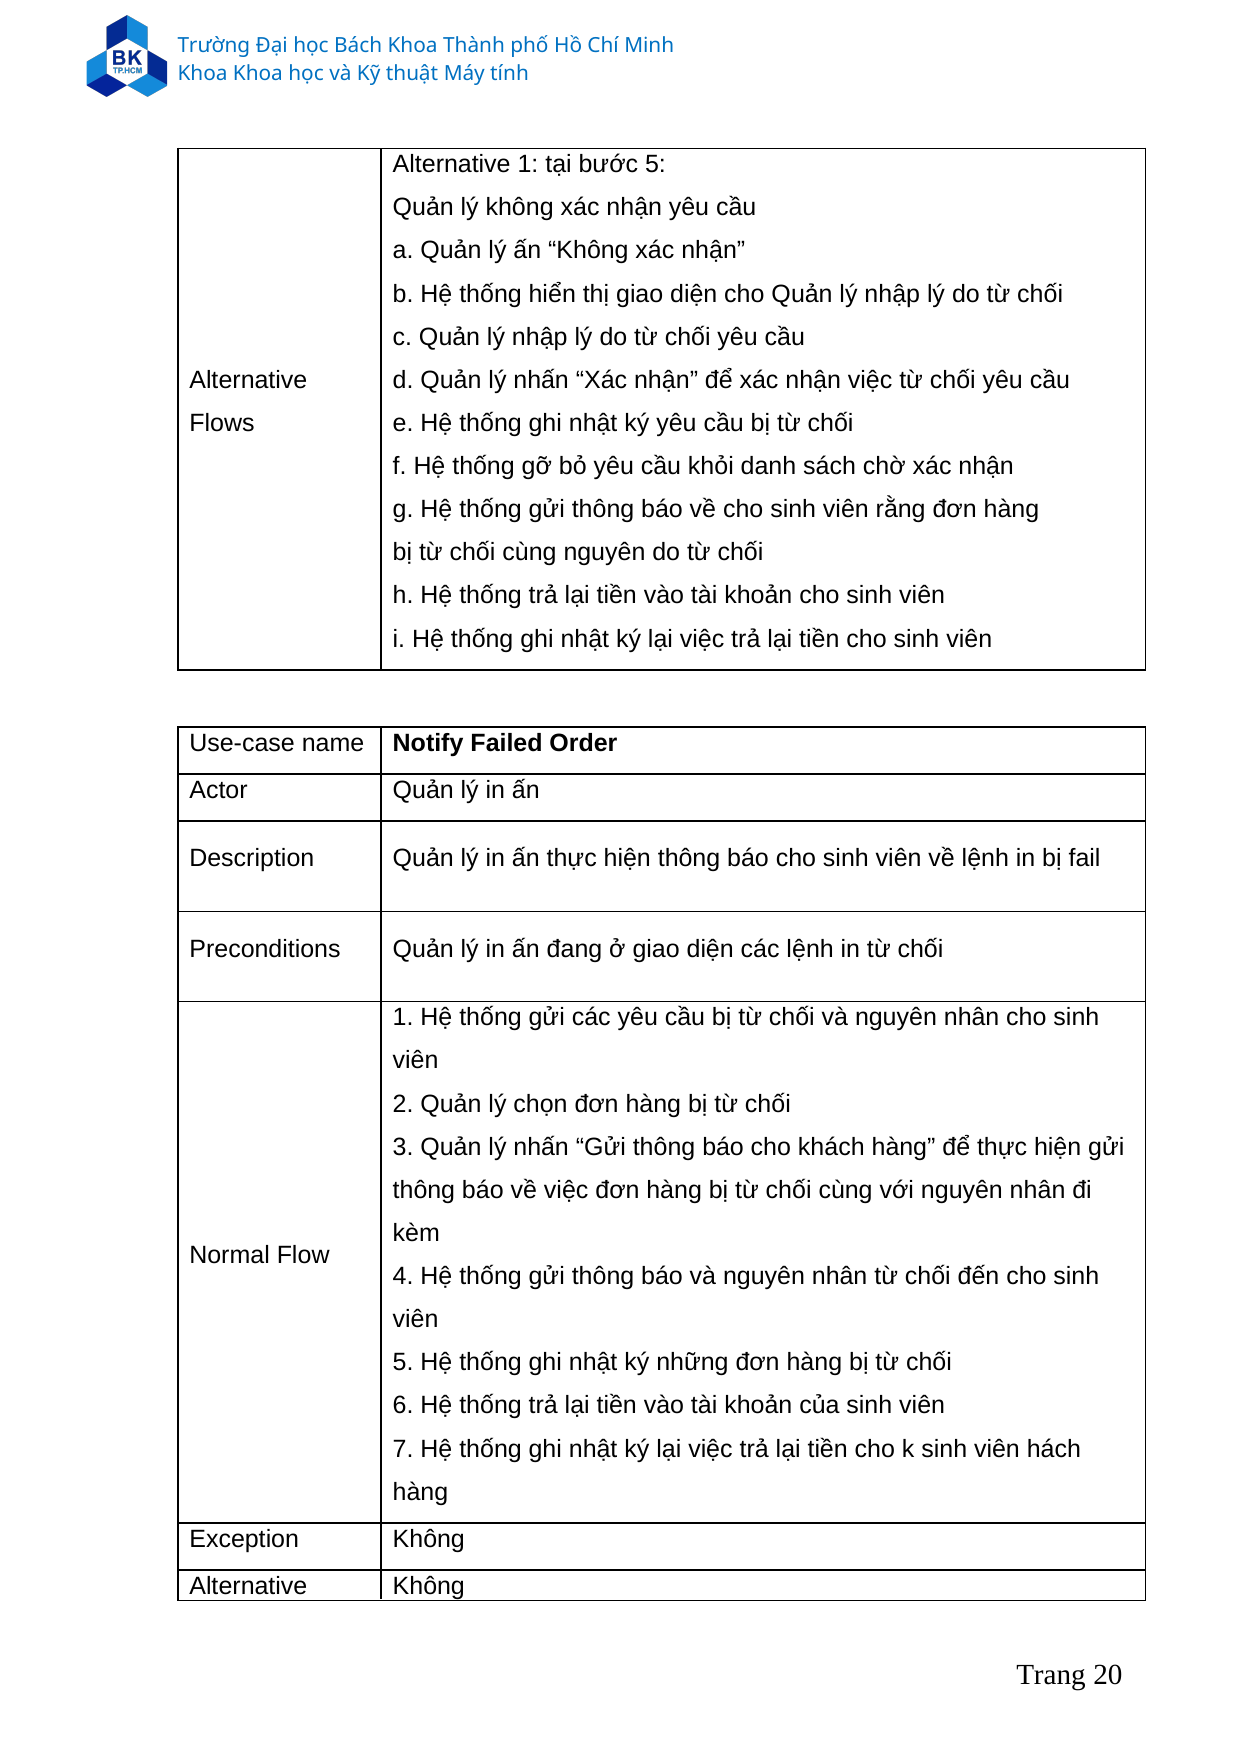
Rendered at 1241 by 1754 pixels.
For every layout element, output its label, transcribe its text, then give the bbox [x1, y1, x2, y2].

table_cell Alternative Flows [179, 149, 380, 669]
table_cell Description [179, 822, 380, 911]
table_header Use-case name [179, 728, 380, 773]
table_cell 1. Hệ thống gửi các yêu cầu bị từ chối và nguyên nhân cho sinh viên 2. Quản lý chọn đơn hàng bị từ chối 3. Quản lý nhấn “Gửi thông báo cho khách hàng” để thực hiện gửi thông báo về việc đơn hàng bị từ chối cùng với nguyên nhân đi kèm 4. Hệ thống gửi thông báo và nguyên nhân từ chối đến cho sinh viên 5. Hệ thống ghi nhật ký những đơn hàng bị từ chối 6. Hệ thống trả lại tiền vào tài khoản của sinh viên 7. Hệ thống ghi nhật ký lại việc trả lại tiền cho k sinh viên hách hàng [382, 1002, 1145, 1522]
table_cell Alternative 1: tại bước 5: Quản lý không xác nhận yêu cầu a. Quản lý ấn “Không xác nhận” b. Hệ thống hiển thị giao diện cho Quản lý nhập lý do từ chối c. Quản lý nhập lý do từ chối yêu cầu d. Quản lý nhấn “Xác nhận” để xác nhận việc từ chối yêu cầu e. Hệ thống ghi nhật ký yêu cầu bị từ chối f. Hệ thống gỡ bỏ yêu cầu khỏi danh sách chờ xác nhận g. Hệ thống gửi thông báo về cho sinh viên rằng đơn hàng bị từ chối cùng nguyên do từ chối h. Hệ thống trả lại tiền vào tài khoản cho sinh viên i. Hệ thống ghi nhật ký lại việc trả lại tiền cho sinh viên [382, 149, 1145, 669]
table_cell Preconditions [179, 912, 380, 1001]
table_cell Actor [179, 775, 380, 820]
table_cell Quản lý in ấn thực hiện thông báo cho sinh viên về lệnh in bị fail [382, 822, 1145, 911]
table_cell Alternative Flows [179, 1571, 380, 1599]
table_cell Exception [179, 1524, 380, 1569]
table_header Notify Failed Order [382, 728, 1145, 773]
table_cell Không [382, 1571, 1145, 1599]
picture [86, 15, 168, 97]
table_cell Normal Flow [179, 1002, 380, 1522]
table_cell Quản lý in ấn [382, 775, 1145, 820]
table_cell Quản lý in ấn đang ở giao diện các lệnh in từ chối [382, 912, 1145, 1001]
table_cell Không [382, 1524, 1145, 1569]
